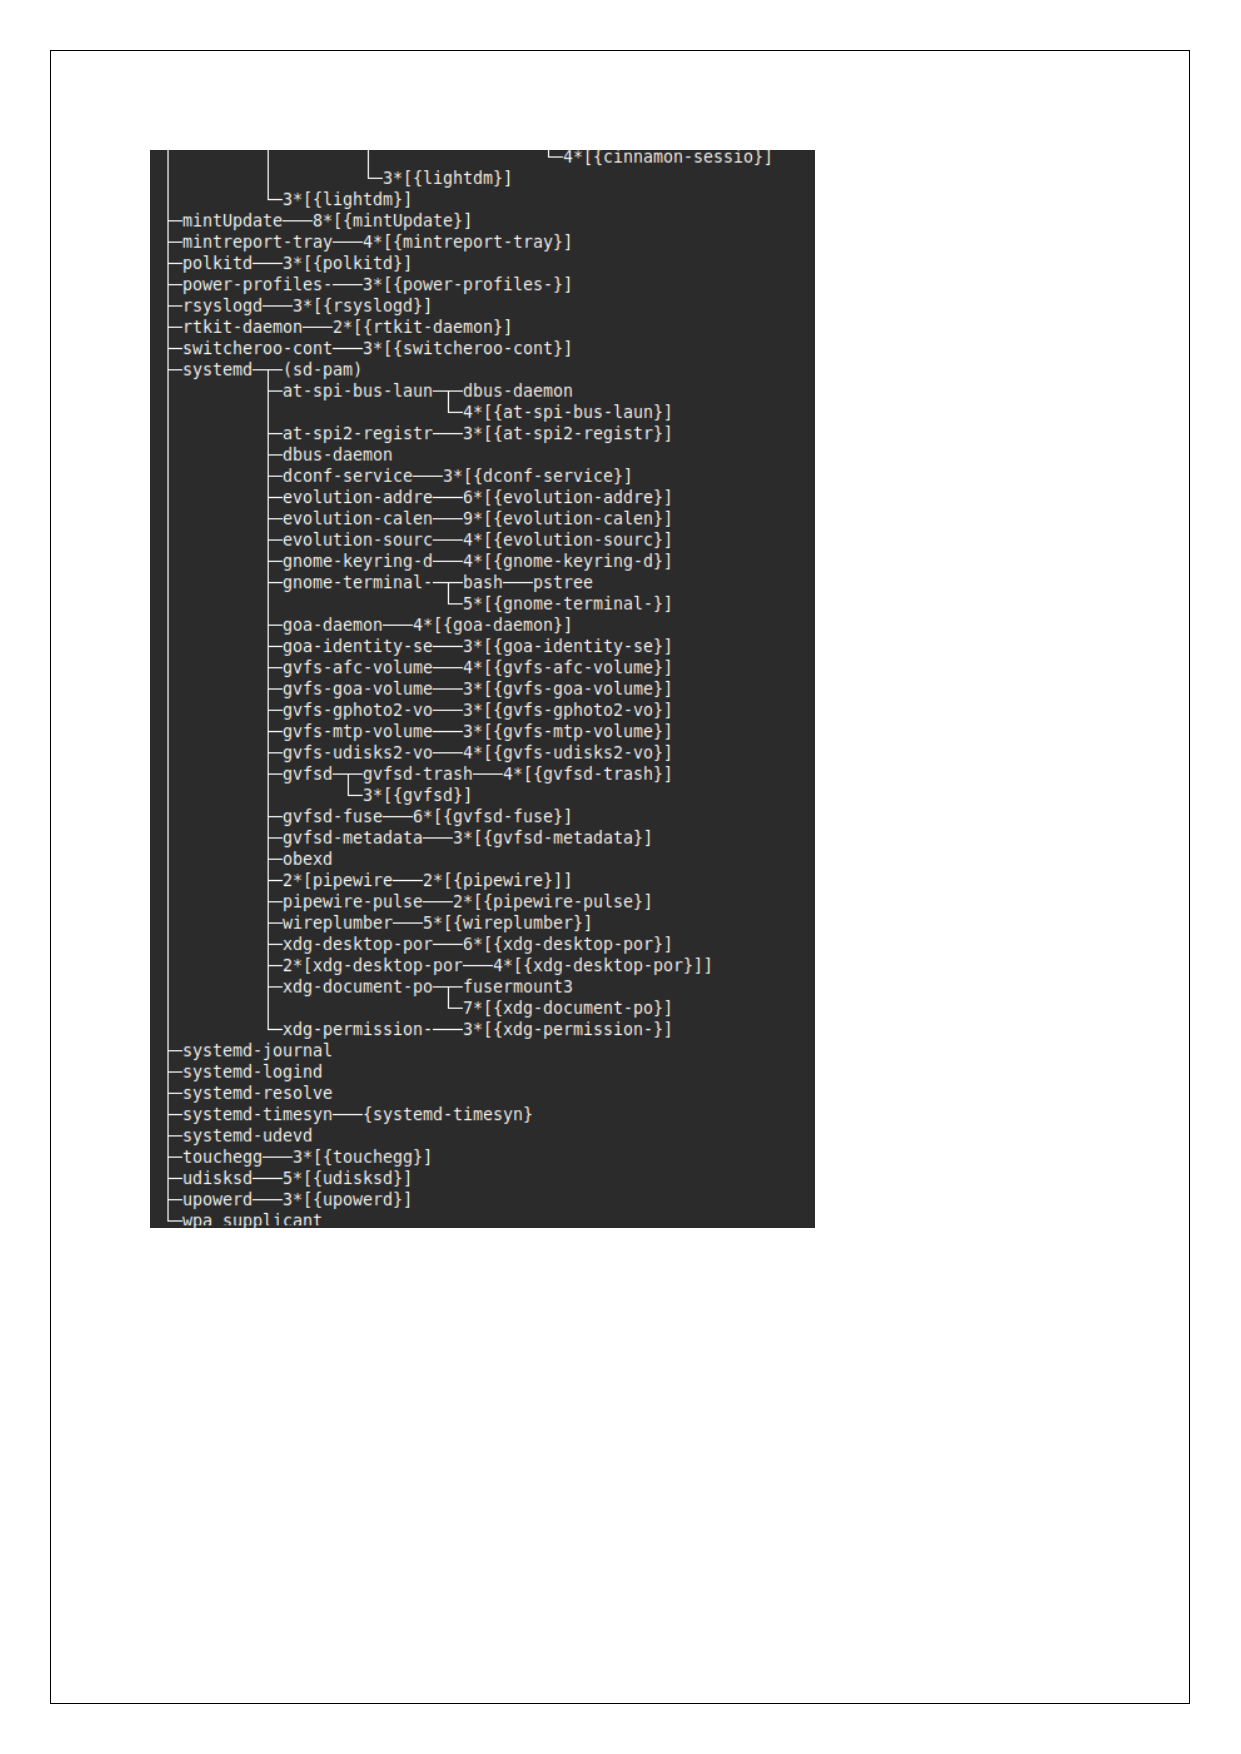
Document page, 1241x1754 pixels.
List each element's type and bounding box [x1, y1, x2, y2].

picture [150, 150, 815, 1228]
